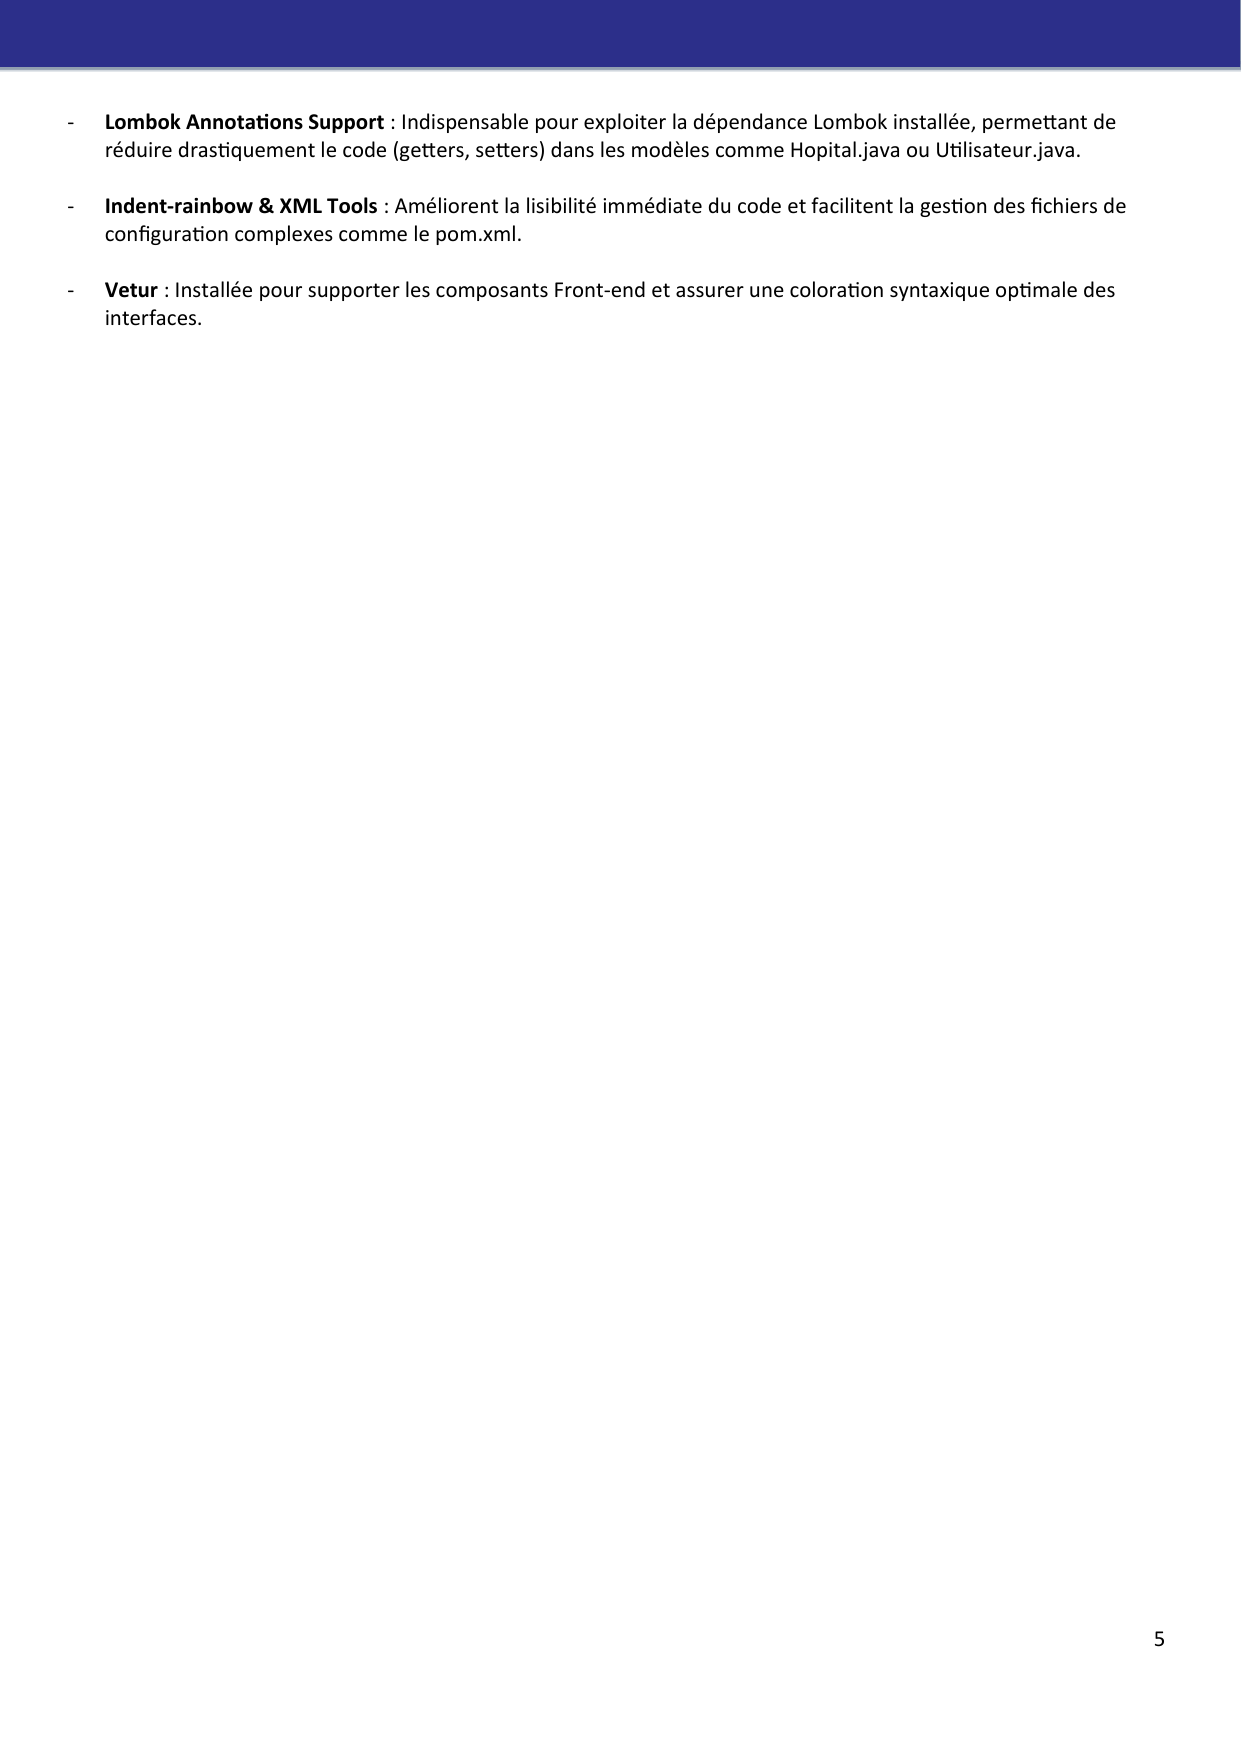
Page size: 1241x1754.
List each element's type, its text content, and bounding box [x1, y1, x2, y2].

list Vetur : Installée pour supporter les composants Front-end et assurer une coloration syntaxique optimale des interfaces. [67, 275, 1165, 331]
list Lombok Annotations Support : Indispensable pour exploiter la dépendance Lombok installée, permettant de réduire drastiquement le code (getters, setters) dans les modèles comme Hopital.java ou Utilisateur.java. [67, 107, 1165, 163]
list Indent-rainbow & XML Tools : Améliorent la lisibilité immédiate du code et facilitent la gestion des fichiers de configuration complexes comme le pom.xml. [67, 191, 1165, 247]
